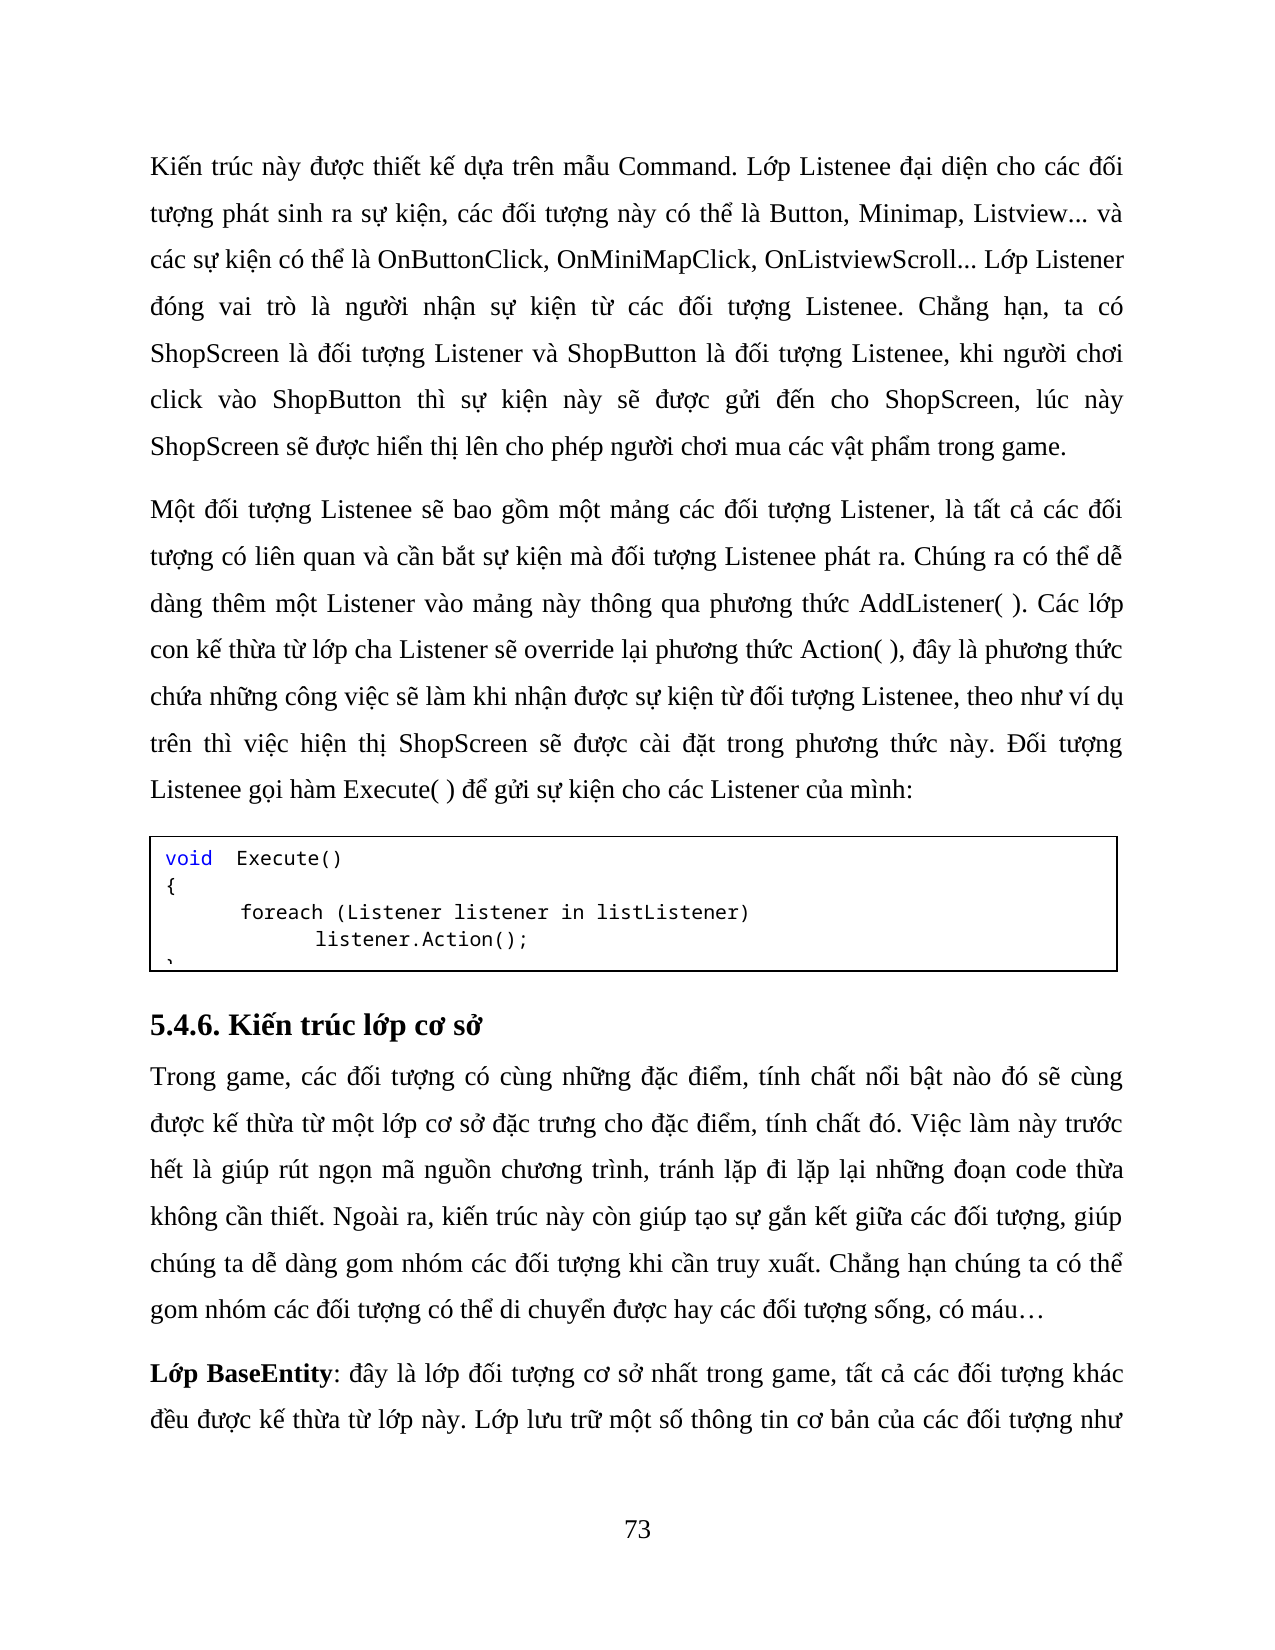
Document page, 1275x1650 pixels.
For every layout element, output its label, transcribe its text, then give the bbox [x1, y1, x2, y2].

subtitle 5.4.6. Kiến trúc lớp cơ sở [150, 1006, 1125, 1042]
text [150, 1357, 1125, 1435]
text Trong game, các đối tượng có cùng những đặc điểm, tính chất nổi bật nào đó sẽ cùng được kế thừa từ một lớp cơ sở đặc trưng cho đặc điểm, tính chất đó. Việc làm này trước hết là giúp rút ngọn mã nguồn chương trình, tránh lặp đi lặp lại những đoạn code thừa không cần thiết. Ngoài ra, kiến trúc này còn giúp tạo sự gắn kết giữa các đối tượng, giúp chúng ta dễ dàng gom nhóm các đối tượng khi cần truy xuất. Chẳng hạn chúng ta có thể gom nhóm các đối tượng có thể di chuyển được hay các đối tượng sống, có máu… [150, 1060, 1125, 1325]
text Kiến trúc này được thiết kế dựa trên mẫu Command. Lớp Listenee đại diện cho các đối tượng phát sinh ra sự kiện, các đối tượng này có thể là Button, Minimap, Listview... và các sự kiện có thể là OnButtonClick, OnMiniMapClick, OnListviewScroll... Lớp Listener đóng vai trò là người nhận sự kiện từ các đối tượng Listenee. Chẳng hạn, ta có ShopScreen là đối tượng Listener và ShopButton là đối tượng Listenee, khi người chơi click vào ShopButton thì sự kiện này sẽ được gửi đến cho ShopScreen, lúc này ShopScreen sẽ được hiển thị lên cho phép người chơi mua các vật phẩm trong game. [150, 150, 1125, 461]
text Một đối tượng Listenee sẽ bao gồm một mảng các đối tượng Listener, là tất cả các đối tượng có liên quan và cần bắt sự kiện mà đối tượng Listenee phát ra. Chúng ra có thể dễ dàng thêm một Listener vào mảng này thông qua phương thức AddListener( ). Các lớp con kế thừa từ lớp cha Listener sẽ override lại phương thức Action( ), đây là phương thức chứa những công việc sẽ làm khi nhận được sự kiện từ đối tượng Listenee, theo như ví dụ trên thì việc hiện thị ShopScreen sẽ được cài đặt trong phương thức này. Đối tượng Listenee gọi hàm Execute( ) để gửi sự kiện cho các Listener của mình: [150, 493, 1125, 804]
